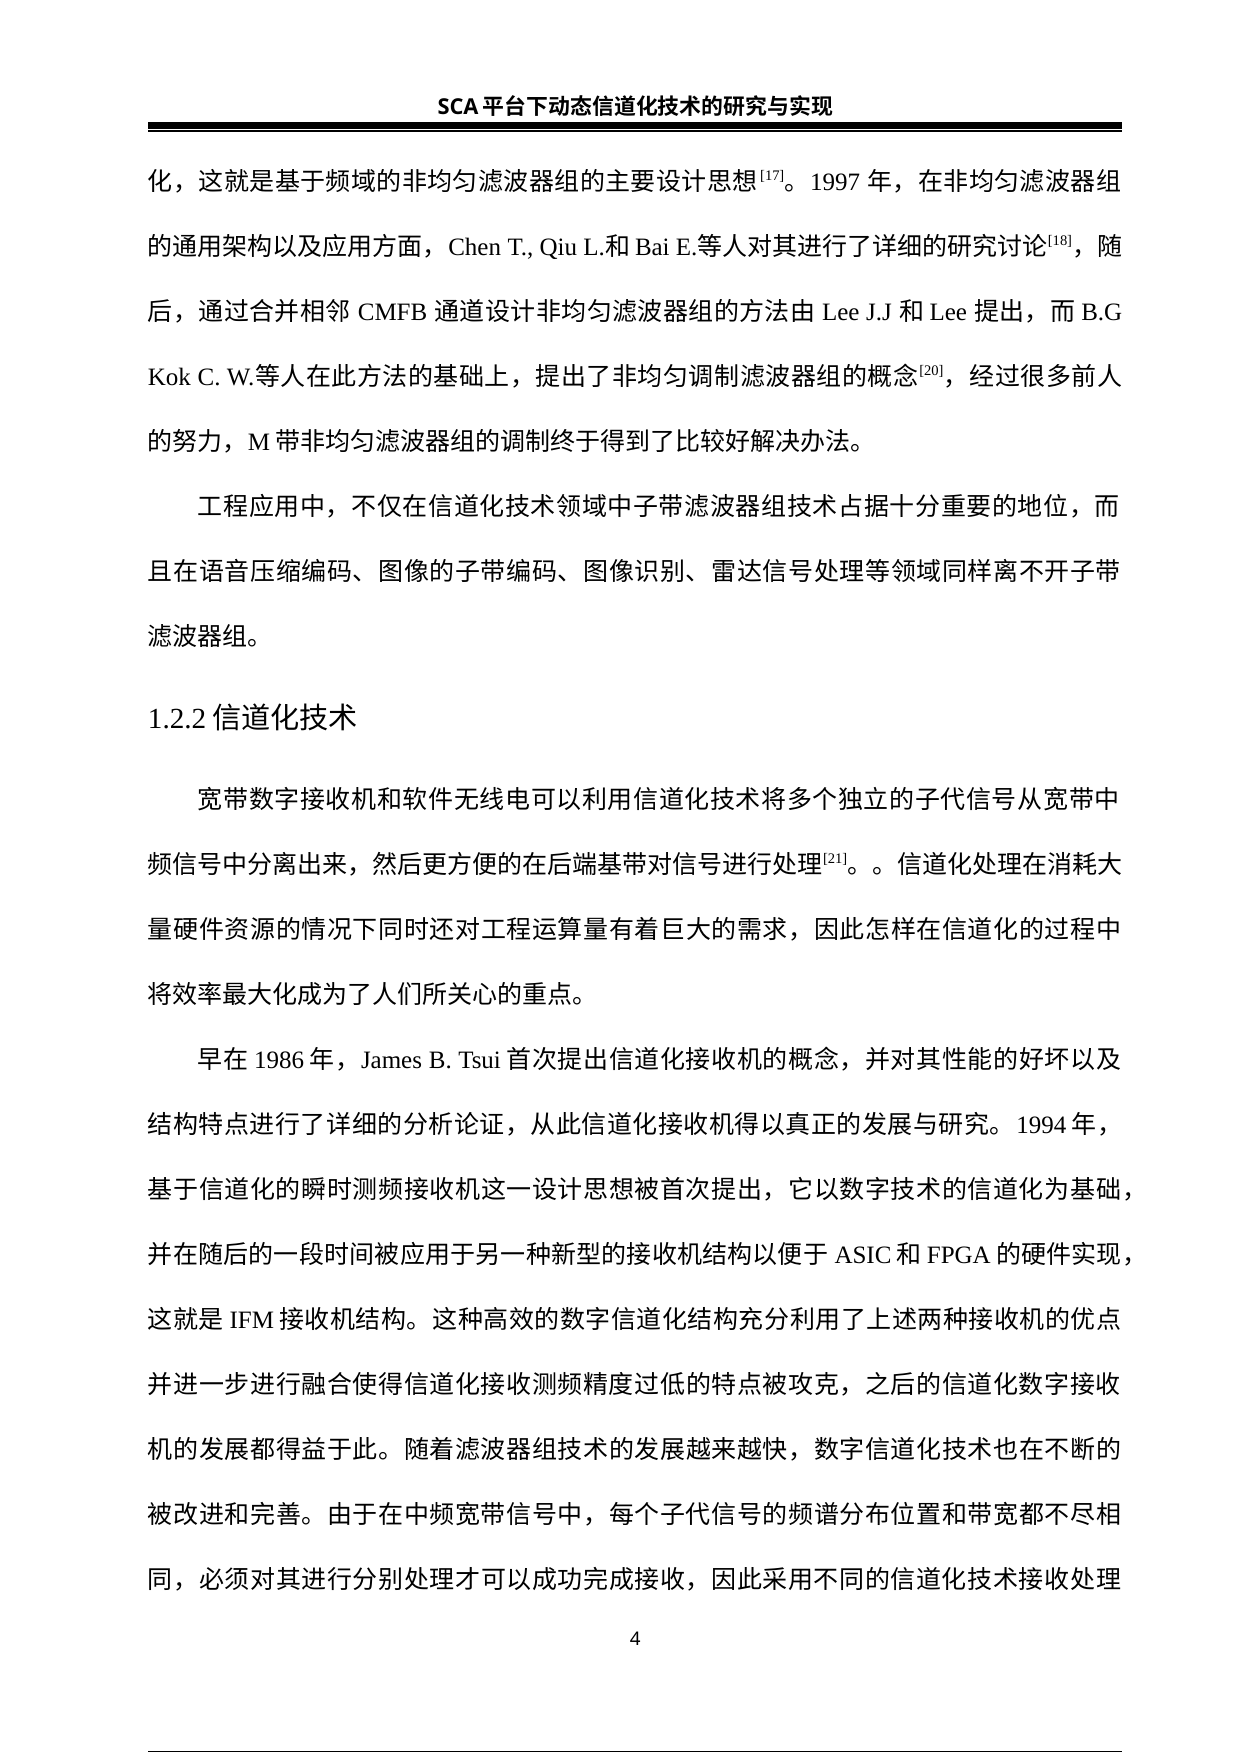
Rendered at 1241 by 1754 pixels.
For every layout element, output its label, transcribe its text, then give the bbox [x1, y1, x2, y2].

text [148, 1025, 1122, 1610]
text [148, 147, 1122, 472]
text 工程应用中，不仅在信道化技术领域中子带滤波器组技术占据十分重要的地位，而且在语音压缩编码、图像的子带编码、图像识别、雷达信号处理等领域同样离不开子带滤波器组。 [148, 472, 1122, 667]
subtitle 1.2.2信道化技术 [148, 683, 1122, 748]
text 宽带数字接收机和软件无线电可以利用信道化技术将多个独立的子代信号从宽带中频信号中分离出来，然后更方便的在后端基带对信号进行处理[21]。。信道化处理在消耗大量硬件资源的情况下同时还对工程运算量有着巨大的需求，因此怎样在信道化的过程中将效率最大化成为了人们所关心的重点。 [148, 765, 1122, 1025]
